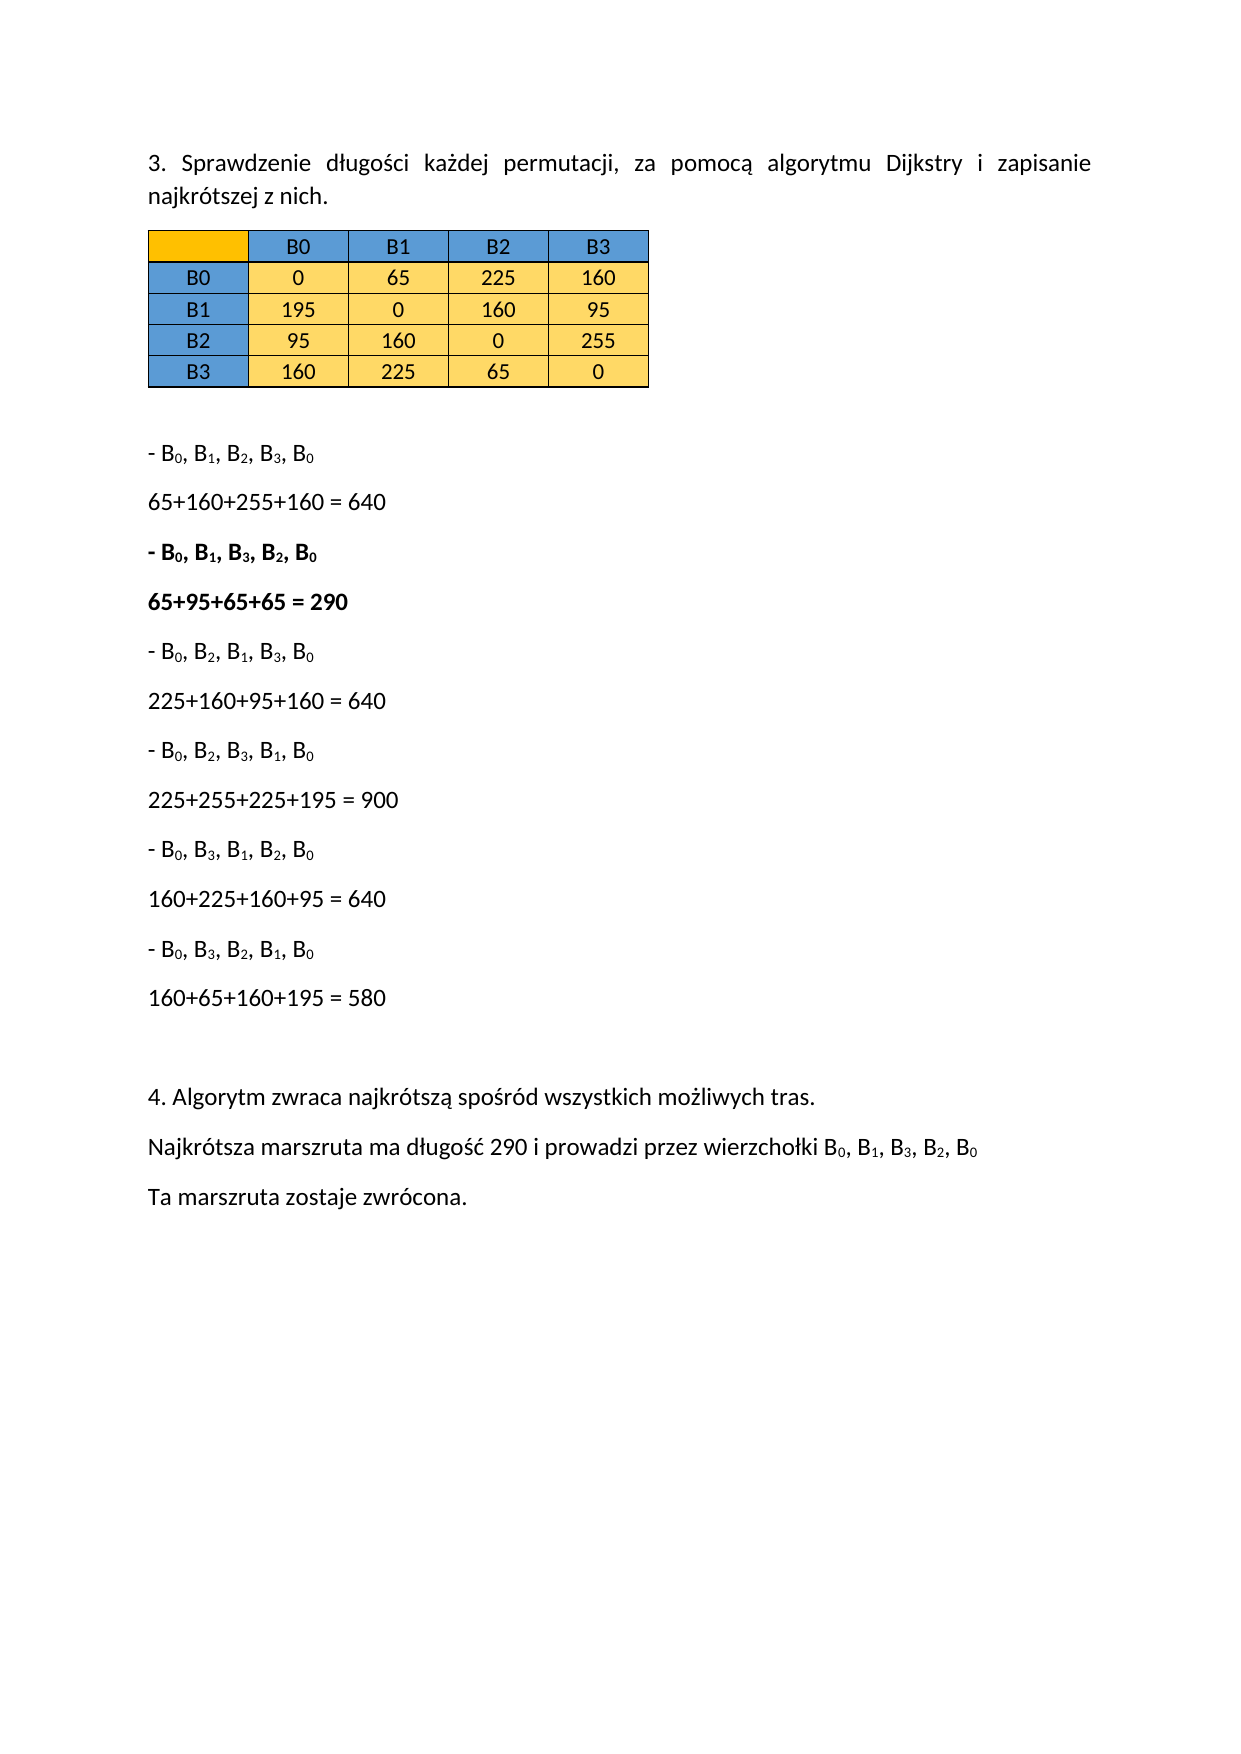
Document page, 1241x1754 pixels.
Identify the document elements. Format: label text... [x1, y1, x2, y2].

text 4. Algorytm zwraca najkrótszą spośród wszystkich możliwych tras. [148, 1082, 1093, 1112]
table_cell 95 [549, 294, 648, 324]
table_cell 0 [449, 325, 548, 355]
text 65+160+255+160 = 640 [148, 487, 1093, 517]
text - B0, B1, B2, B3, B0 [148, 437, 1093, 467]
text 160+65+160+195 = 580 [148, 982, 1093, 1013]
table_cell B0 [149, 263, 248, 293]
table_header B3 [549, 231, 648, 261]
text - B0, B3, B1, B2, B0 [148, 834, 1093, 864]
text 225+160+95+160 = 640 [148, 685, 1093, 715]
table_cell 225 [349, 356, 448, 386]
table_cell 0 [249, 263, 348, 293]
table_cell 255 [549, 325, 648, 355]
table_cell 65 [449, 356, 548, 386]
text Najkrótsza marszruta ma długość 290 i prowadzi przez wierzchołki B0, B1, B3, B2, B0 [148, 1131, 1093, 1162]
table_cell 225 [449, 263, 548, 293]
text - B0, B1, B3, B2, B0 [148, 536, 1093, 567]
table_cell B3 [149, 356, 248, 386]
table_header B2 [449, 231, 548, 261]
text 65+95+65+65 = 290 [148, 586, 1093, 616]
text - B0, B2, B1, B3, B0 [148, 635, 1093, 666]
text Ta marszruta zostaje zwrócona. [148, 1181, 1093, 1211]
table_cell 160 [249, 356, 348, 386]
table_cell 160 [549, 263, 648, 293]
text - B0, B3, B2, B1, B0 [148, 933, 1093, 963]
text 160+225+160+95 = 640 [148, 883, 1093, 914]
table_cell 0 [349, 294, 448, 324]
table_cell B2 [149, 325, 248, 355]
table_header [149, 231, 248, 261]
table_cell B1 [149, 294, 248, 324]
text - B0, B2, B3, B1, B0 [148, 734, 1093, 765]
text 3. Sprawdzenie długości każdej permutacji, za pomocą algorytmu Dijkstry i zapisanie najkrótszej z nich. [148, 148, 1093, 211]
text 225+255+225+195 = 900 [148, 784, 1093, 814]
table_cell 195 [249, 294, 348, 324]
table_header B1 [349, 231, 448, 261]
table_cell 160 [449, 294, 548, 324]
table_cell 160 [349, 325, 448, 355]
table_cell 65 [349, 263, 448, 293]
table_cell 0 [549, 356, 648, 386]
table_cell 95 [249, 325, 348, 355]
table_header B0 [249, 231, 348, 261]
